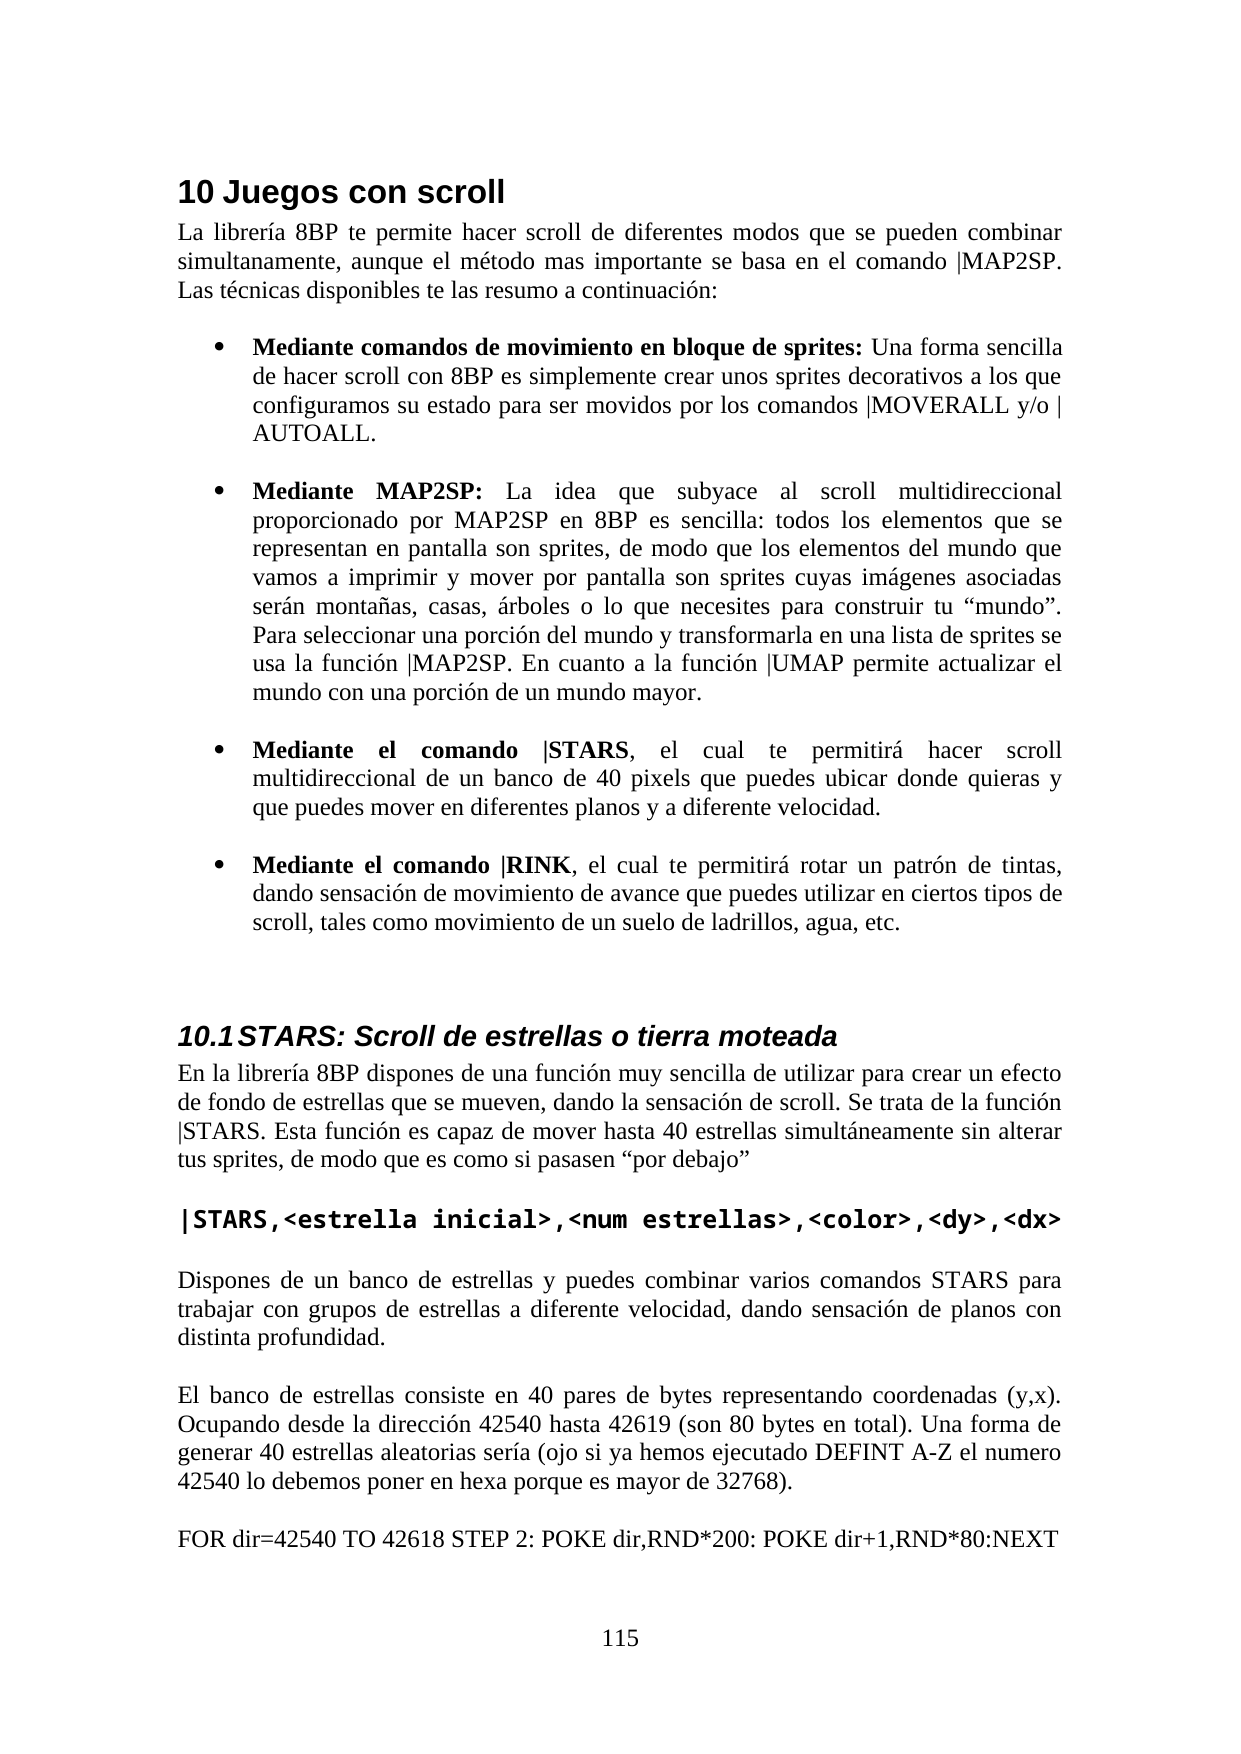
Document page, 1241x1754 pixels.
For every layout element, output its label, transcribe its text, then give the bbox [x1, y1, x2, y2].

list Mediante el comando |RINK, el cual te permitirá rotar un patrón de tintas, dando sensación de movimiento de avance que puedes utilizar en ciertos tipos de scroll, tales como movimiento de un suelo de ladrillos, agua, etc. [215, 850, 1063, 936]
text En la librería 8BP dispones de una función muy sencilla de utilizar para crear un efecto de fondo de estrellas que se mueven, dando la sensación de scroll. Se trata de la función |STARS. Esta función es capaz de mover hasta 40 estrellas simultáneamente sin alterar tus sprites, de modo que es como si pasasen “por debajo” [177, 1058, 1063, 1173]
text |STARS,<estrella inicial>,<num estrellas>,<color>,<dy>,<dx> [177, 1202, 1063, 1236]
text La librería 8BP te permite hacer scroll de diferentes modos que se pueden combinar simultanamente, aunque el método mas importante se basa en el comando |MAP2SP. Las técnicas disponibles te las resumo a continuación: [177, 217, 1063, 303]
text El banco de estrellas consiste en 40 pares de bytes representando coordenadas (y,x). Ocupando desde la dirección 42540 hasta 42619 (son 80 bytes en total). Una forma de generar 40 estrellas aleatorias sería (ojo si ya hemos ejecutado DEFINT A-Z el numero 42540 lo debemos poner en hexa porque es mayor de 32768). [177, 1380, 1063, 1495]
list Mediante MAP2SP: La idea que subyace al scroll multidireccional proporcionado por MAP2SP en 8BP es sencilla: todos los elementos que se representan en pantalla son sprites, de modo que los elementos del mundo que vamos a imprimir y mover por pantalla son sprites cuyas imágenes asociadas serán montañas, casas, árboles o lo que necesites para construir tu “mundo”. Para seleccionar una porción del mundo y transformarla en una lista de sprites se usa la función |MAP2SP. En cuanto a la función |UMAP permite actualizar el mundo con una porción de un mundo mayor. [215, 476, 1063, 706]
subtitle STARS: Scroll de estrellas o tierra moteada [177, 1018, 1063, 1052]
subtitle Juegos con scroll [177, 173, 1063, 211]
list Mediante el comando |STARS, el cual te permitirá hacer scroll multidireccional de un banco de 40 pixels que puedes ubicar donde quieras y que puedes mover en diferentes planos y a diferente velocidad. [215, 735, 1063, 821]
list Mediante comandos de movimiento en bloque de sprites: Una forma sencilla de hacer scroll con 8BP es simplemente crear unos sprites decorativos a los que configuramos su estado para ser movidos por los comandos |MOVERALL y/o |AUTOALL. [215, 332, 1063, 447]
text FOR dir=42540 TO 42618 STEP 2: POKE dir,RND*200: POKE dir+1,RND*80:NEXT [177, 1524, 1063, 1552]
text Dispones de un banco de estrellas y puedes combinar varios comandos STARS para trabajar con grupos de estrellas a diferente velocidad, dando sensación de planos con distinta profundidad. [177, 1265, 1063, 1351]
